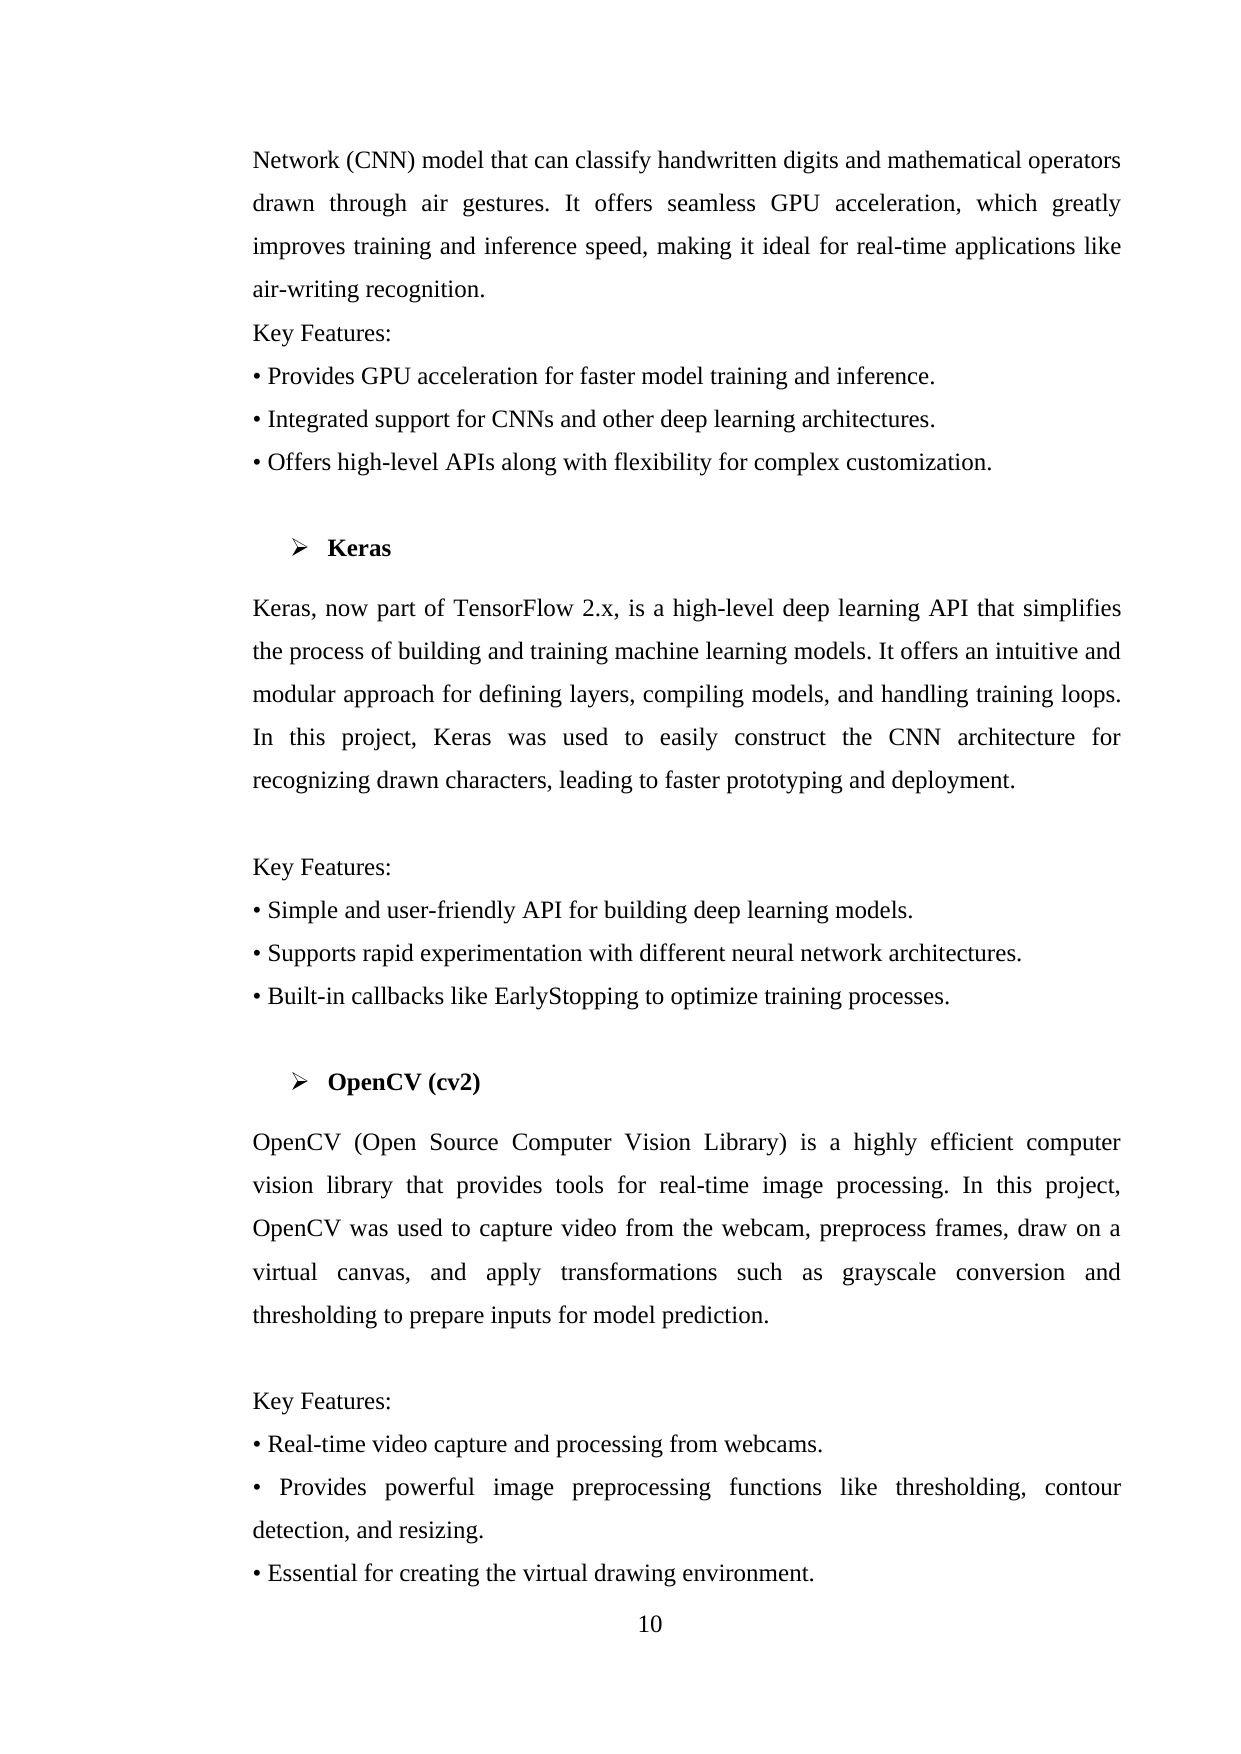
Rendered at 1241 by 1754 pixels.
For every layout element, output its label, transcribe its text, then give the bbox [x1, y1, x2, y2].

text • Simple and user-friendly API for building deep learning models. [252, 895, 1122, 924]
text • Real-time video capture and processing from webcams. [252, 1429, 1122, 1458]
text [252, 145, 1122, 303]
text • Provides powerful image preprocessing functions like thresholding, contour detection, and resizing. [252, 1472, 1122, 1544]
text Key Features: [252, 318, 1122, 346]
text • Essential for creating the virtual drawing environment. [252, 1558, 1122, 1587]
text Key Features: [252, 1386, 1122, 1415]
text • Supports rapid experimentation with different neural network architectures. [252, 938, 1122, 967]
list Keras [290, 533, 1122, 562]
text OpenCV (Open Source Computer Vision Library) is a highly efficient computer vision library that provides tools for real-time image processing. In this project, OpenCV was used to capture video from the webcam, preprocess frames, draw on a virtual canvas, and apply transformations such as grayscale conversion and thresholding to prepare inputs for model prediction. [252, 1127, 1122, 1328]
text • Built-in callbacks like EarlyStopping to optimize training processes. [252, 981, 1122, 1010]
text Key Features: [252, 852, 1122, 881]
text • Offers high-level APIs along with flexibility for complex customization. [252, 447, 1122, 476]
text • Provides GPU acceleration for faster model training and inference. [252, 361, 1122, 389]
list OpenCV (cv2) [290, 1067, 1122, 1096]
text • Integrated support for CNNs and other deep learning architectures. [252, 404, 1122, 433]
text Keras, now part of TensorFlow 2.x, is a high-level deep learning API that simplifies the process of building and training machine learning models. It offers an intuitive and modular approach for defining layers, compiling models, and handling training loops. In this project, Keras was used to easily construct the CNN architecture for recognizing drawn characters, leading to faster prototyping and deployment. [252, 593, 1122, 794]
